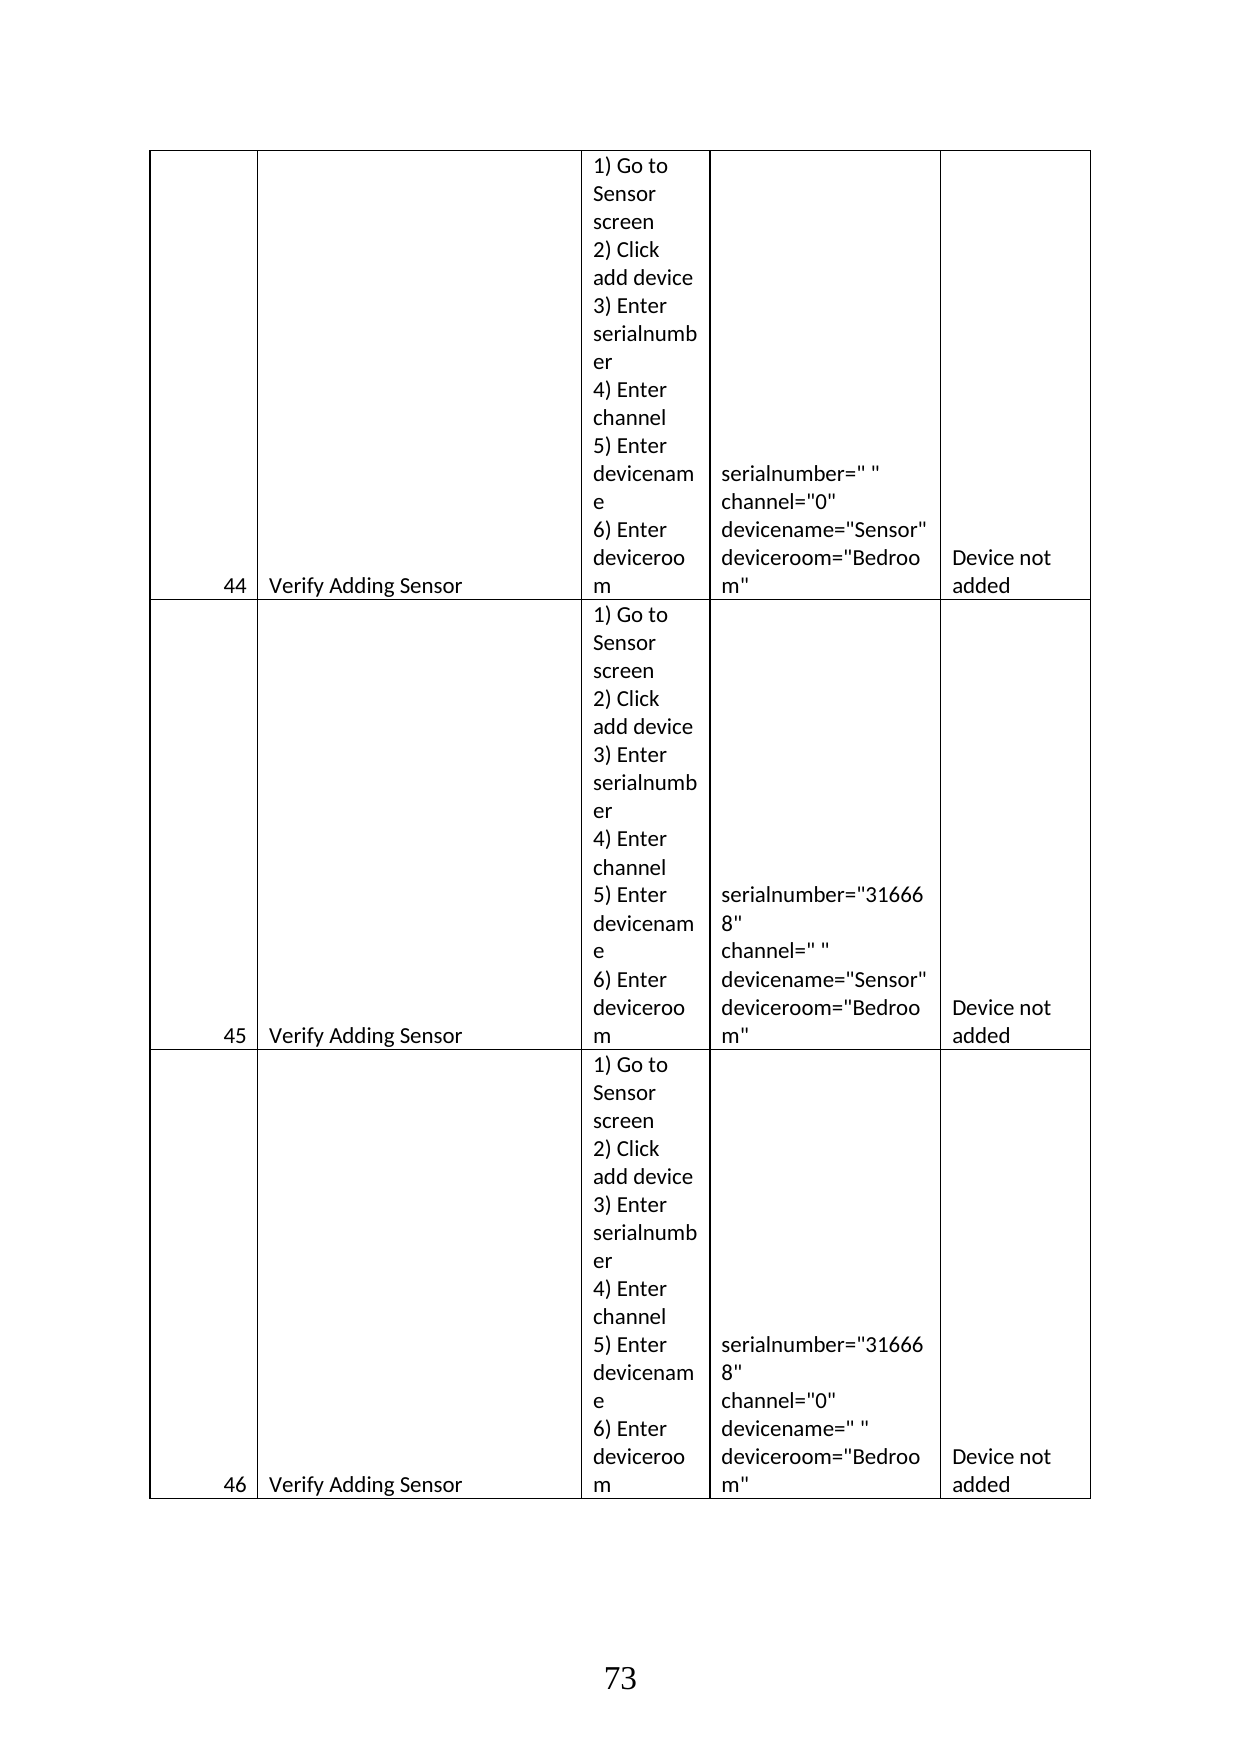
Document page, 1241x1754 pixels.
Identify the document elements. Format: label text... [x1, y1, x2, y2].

table_cell Device not added [941, 600, 1090, 1049]
table_cell 45 [151, 600, 257, 1049]
table_cell 44 [151, 151, 257, 599]
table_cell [582, 1050, 709, 1498]
table_cell 46 [151, 1050, 257, 1498]
table_cell 1) Go to Sensor screen 2) Click add device 3) Enter serialnumber 4) Enter channel 5) Enter devicename 6) Enter deviceroom [582, 600, 709, 1049]
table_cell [258, 151, 581, 599]
table_cell serialnumber="316668" channel=" " devicename="Sensor" deviceroom="Bedroom" [711, 600, 940, 1049]
table_cell Device not added [941, 1050, 1090, 1498]
table_cell Verify Adding Sensor [258, 600, 581, 1049]
table_cell Device not added [941, 151, 1090, 599]
table_cell serialnumber=" " channel="0" devicename="Sensor" deviceroom="Bedroom" [711, 151, 940, 599]
table_cell serialnumber="316668" channel="0" devicename=" " deviceroom="Bedroom" [711, 1050, 940, 1498]
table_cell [582, 151, 709, 599]
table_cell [258, 1050, 581, 1498]
